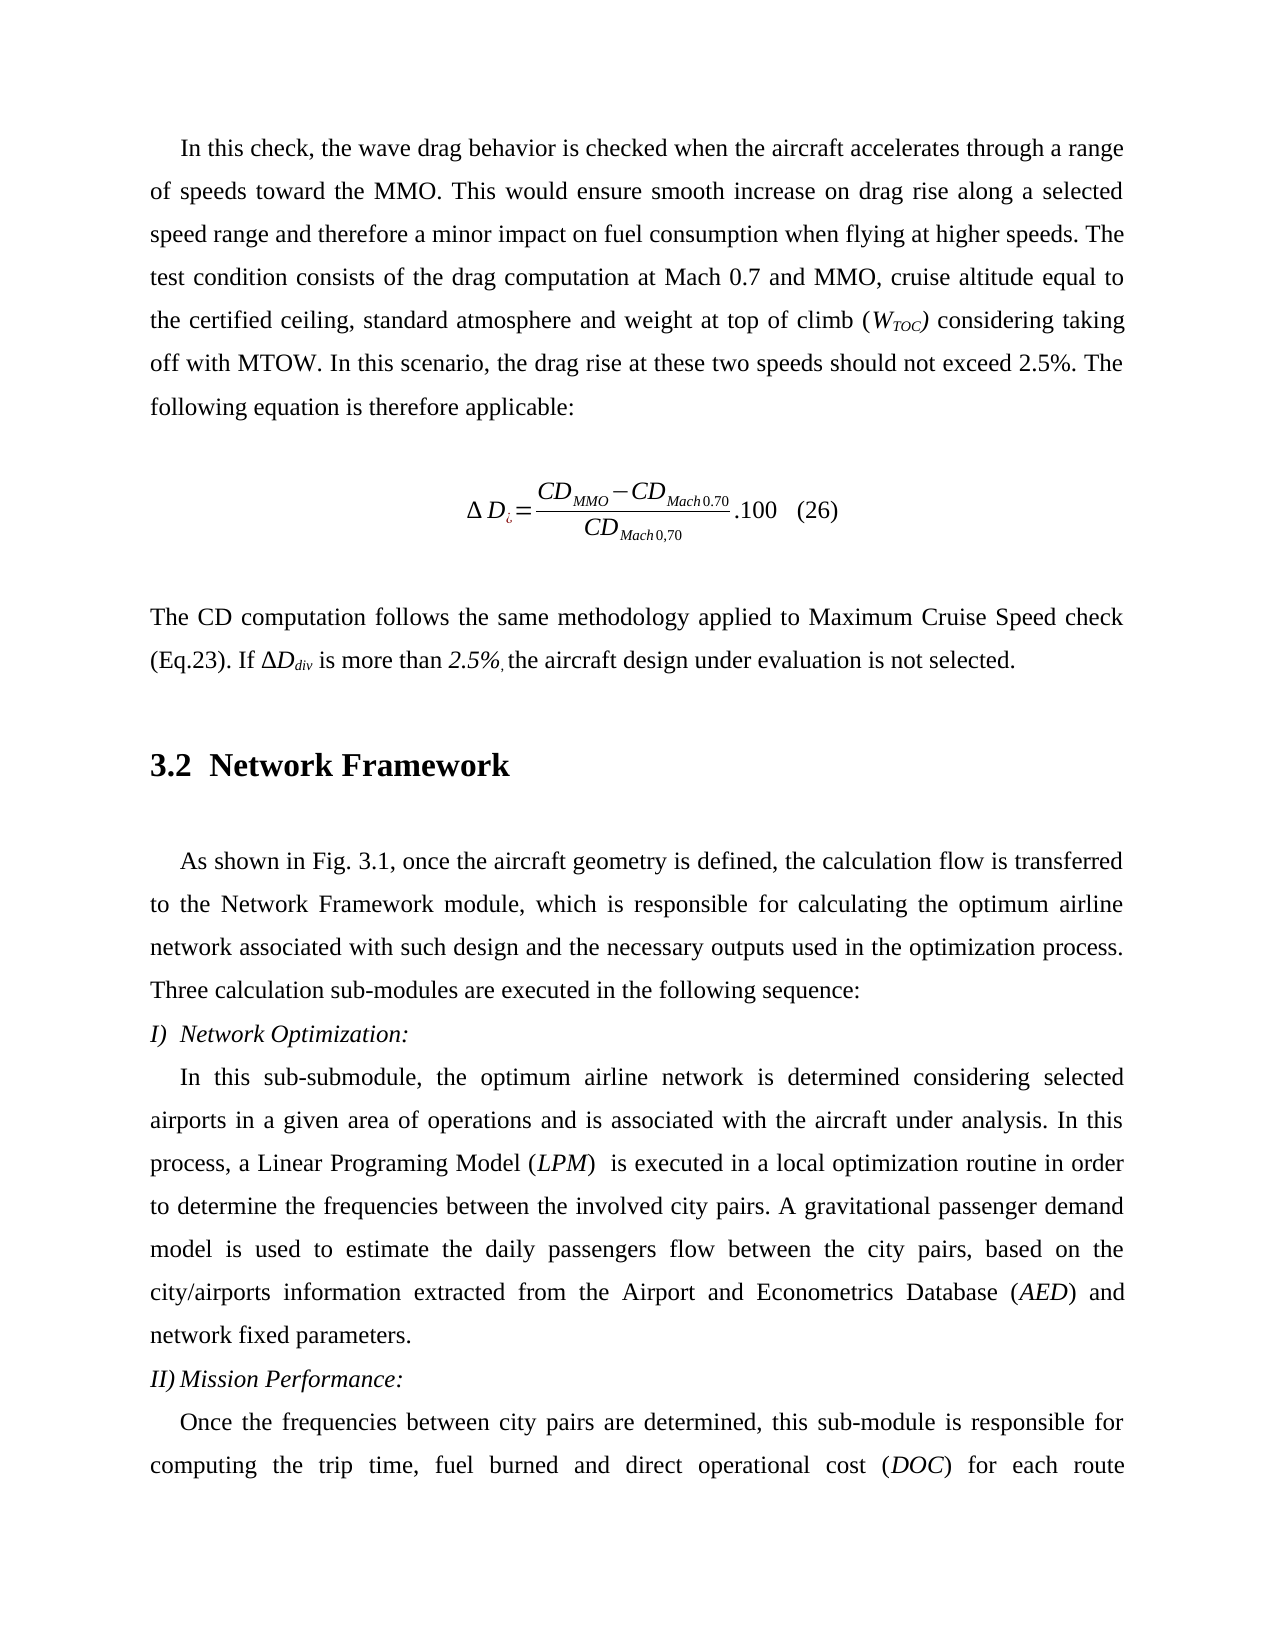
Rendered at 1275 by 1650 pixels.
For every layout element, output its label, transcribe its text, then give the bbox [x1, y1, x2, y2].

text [150, 1407, 1125, 1479]
list Mission Performance: [150, 1364, 1125, 1392]
text (26) [150, 478, 1125, 544]
text As shown in Fig. 3.1, once the aircraft geometry is defined, the calculation flow is transferred to the Network Framework module, which is responsible for calculating the optimum airline network associated with such design and the necessary outputs used in the optimization process. Three calculation sub-modules are executed in the following sequence: [150, 846, 1125, 1004]
text The CD computation follows the same methodology applied to Maximum Cruise Speed check (Eq.23). If ∆Ddiv is more than 2.5%, the aircraft design under evaluation is not selected. [150, 602, 1125, 674]
list In this sub-submodule, the optimum airline network is determined considering selected airports in a given area of operations and is associated with the aircraft under analysis. In this process, a Linear Programing Model (LPM) is executed in a local optimization routine in order to determine the frequencies between the involved city pairs. A gravitational passenger demand model is used to estimate the daily passengers flow between the city pairs, based on the city/airports information extracted from the Airport and Econometrics Database (AED) and network fixed parameters. [150, 1062, 1125, 1349]
list Network Optimization: [150, 1019, 1125, 1047]
list Network Framework [150, 746, 1125, 784]
list In this check, the wave drag behavior is checked when the aircraft accelerates through a range of speeds toward the MMO. This would ensure smooth increase on drag rise along a selected speed range and therefore a minor impact on fuel consumption when flying at higher speeds. The test condition consists of the drag computation at Mach 0.7 and MMO, cruise altitude equal to the certified ceiling, standard atmosphere and weight at top of climb (WTOC) considering taking off with MTOW. In this scenario, the drag rise at these two speeds should not exceed 2.5%. The following equation is therefore applicable: [150, 133, 1125, 420]
